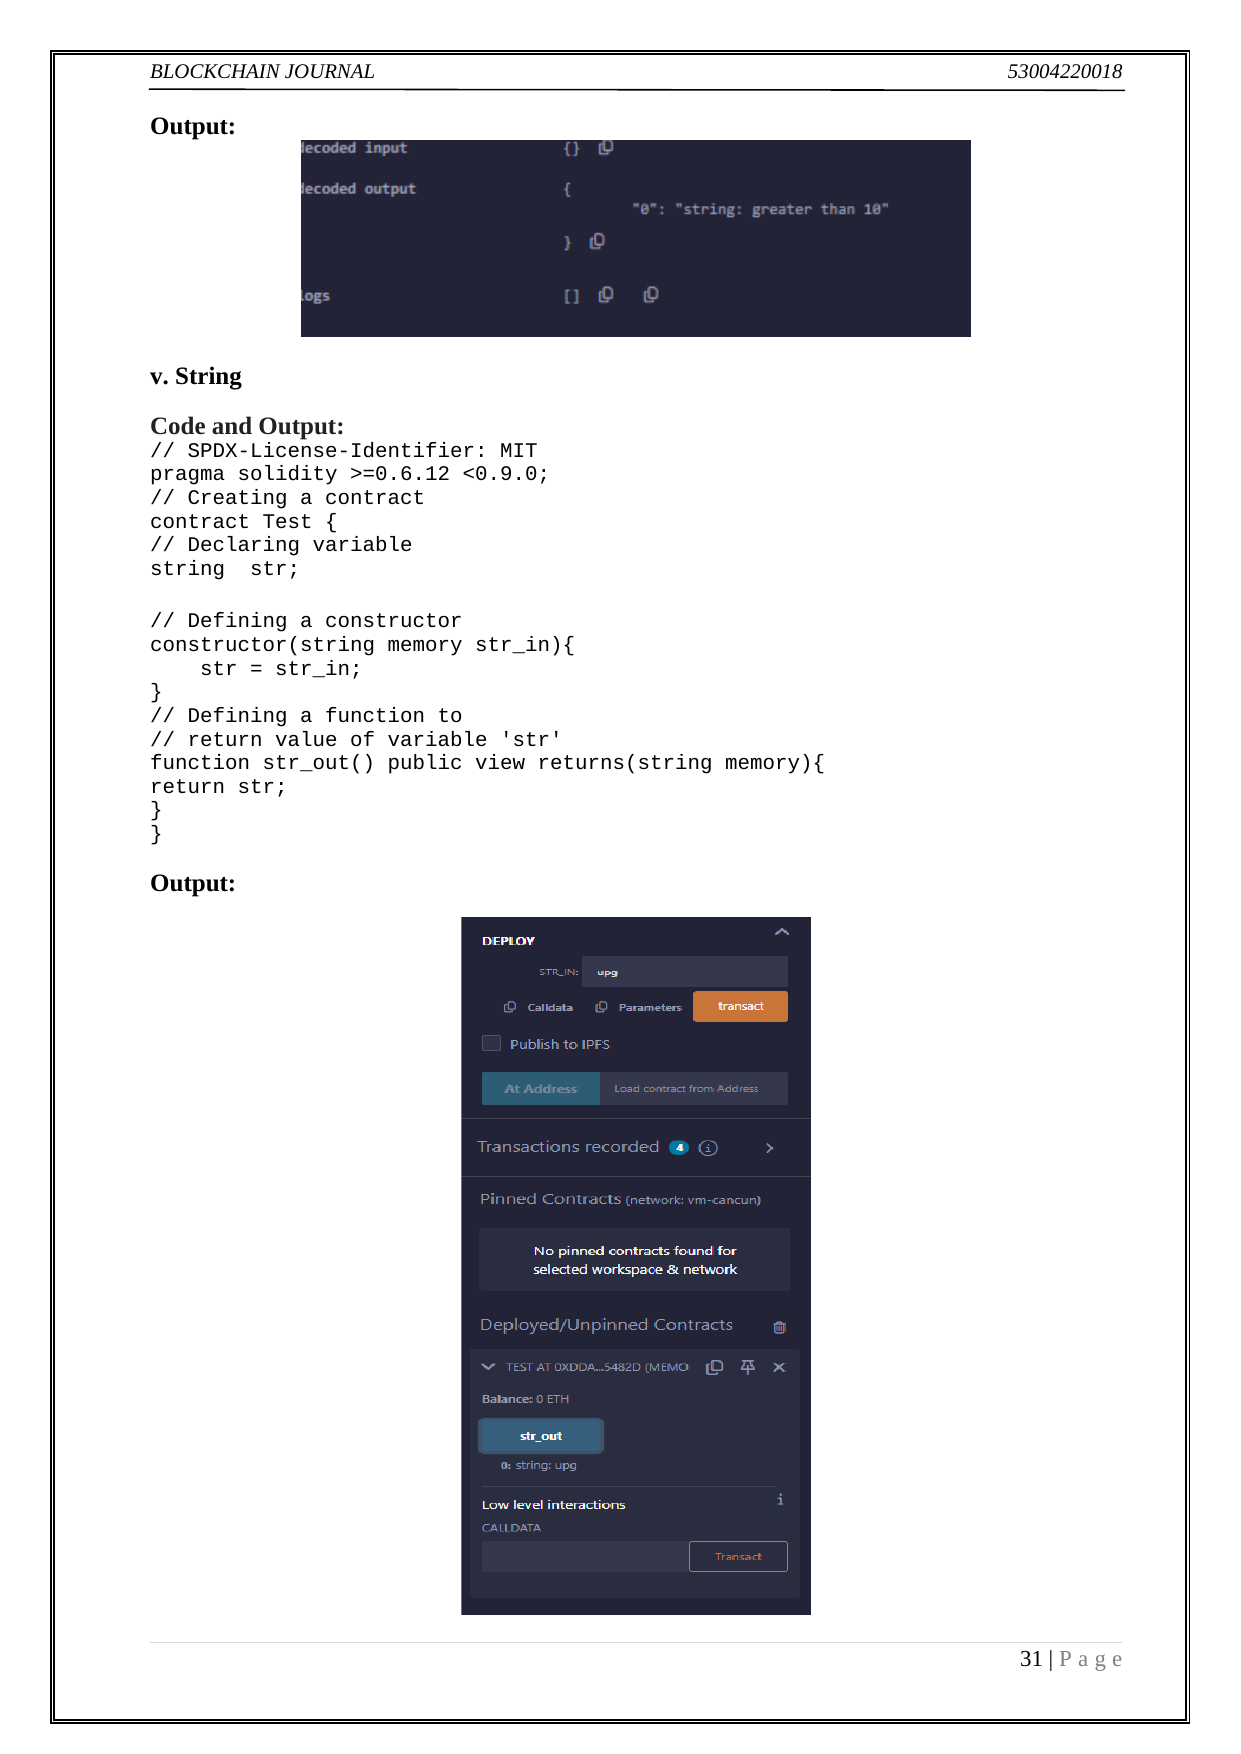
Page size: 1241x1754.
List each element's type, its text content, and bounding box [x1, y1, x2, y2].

text // Declaring variable [150, 534, 1122, 558]
text // SPDX-License-Identifier: MIT [150, 440, 1122, 463]
text // Defining a constructor [150, 610, 1122, 634]
text v. String [150, 361, 1122, 390]
text // return value of variable 'str' [150, 728, 1122, 752]
text } [150, 681, 1122, 705]
text return str; [150, 776, 1122, 799]
text pragma solidity >=0.6.12 <0.9.0; [150, 463, 1122, 487]
text // Creating a contract [150, 487, 1122, 511]
text constructor(string memory str_in){ [150, 634, 1122, 658]
text string str; [150, 558, 1122, 582]
text } [150, 823, 1122, 847]
text } [150, 799, 1122, 823]
picture [301, 140, 971, 337]
text Code and Output: [150, 411, 1122, 440]
text contract Test { [150, 511, 1122, 534]
text Output: [150, 868, 1122, 896]
text Output: [150, 111, 1122, 140]
text // Defining a function to [150, 705, 1122, 728]
text str = str_in; [150, 658, 1122, 681]
picture [461, 917, 811, 1615]
text function str_out() public view returns(string memory){ [150, 752, 1122, 776]
